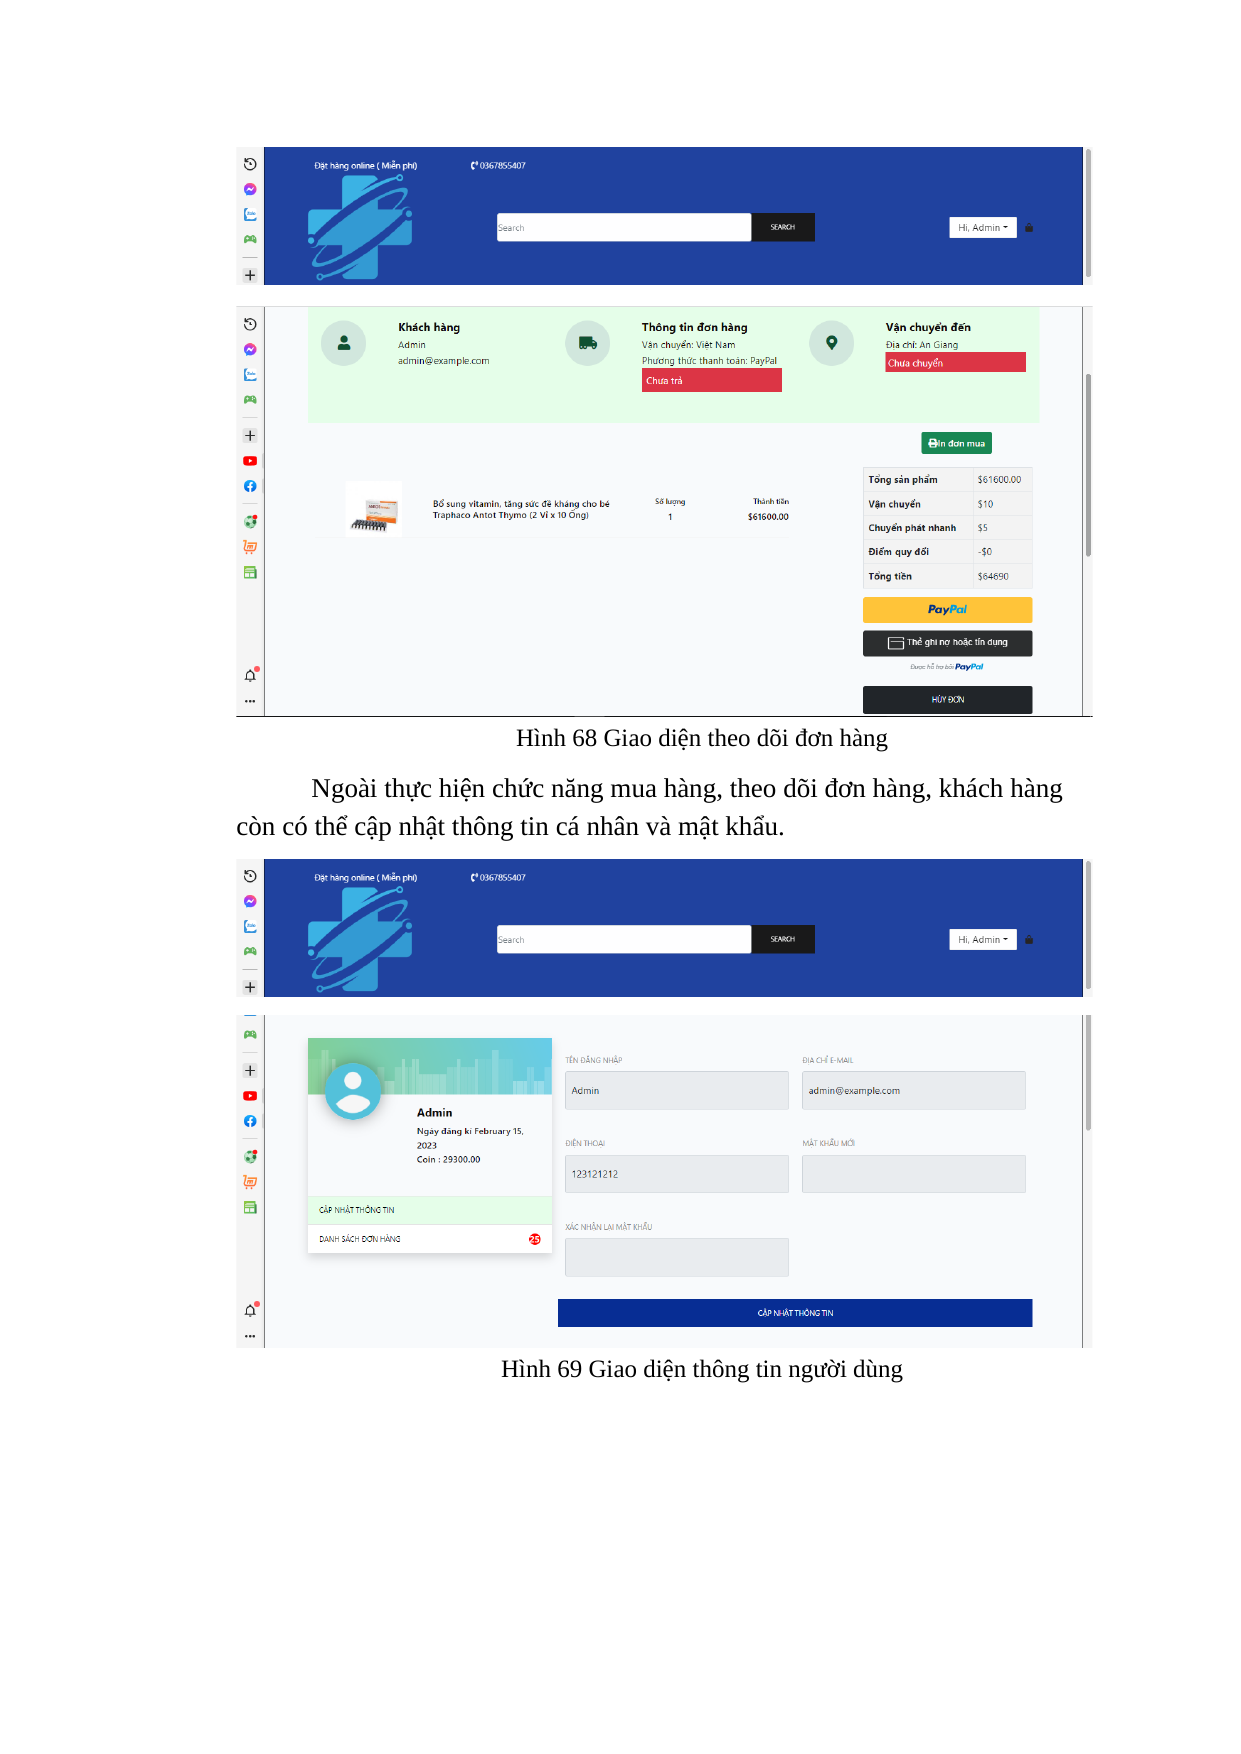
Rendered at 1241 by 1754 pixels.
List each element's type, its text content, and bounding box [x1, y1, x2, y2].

text Hình Giao diện thông tin người dùng [236, 1354, 1092, 1383]
picture [236, 303, 1093, 717]
picture [236, 147, 1093, 285]
picture [236, 859, 1093, 997]
text Hình Giao diện theo dõi đơn hàng [236, 723, 1092, 752]
text Ngoài thực hiện chức năng mua hàng, theo dõi đơn hàng, khách hàng còn có thể cập nhật thông tin cá nhân và mật khẩu. [236, 773, 1092, 841]
picture [236, 1015, 1093, 1348]
